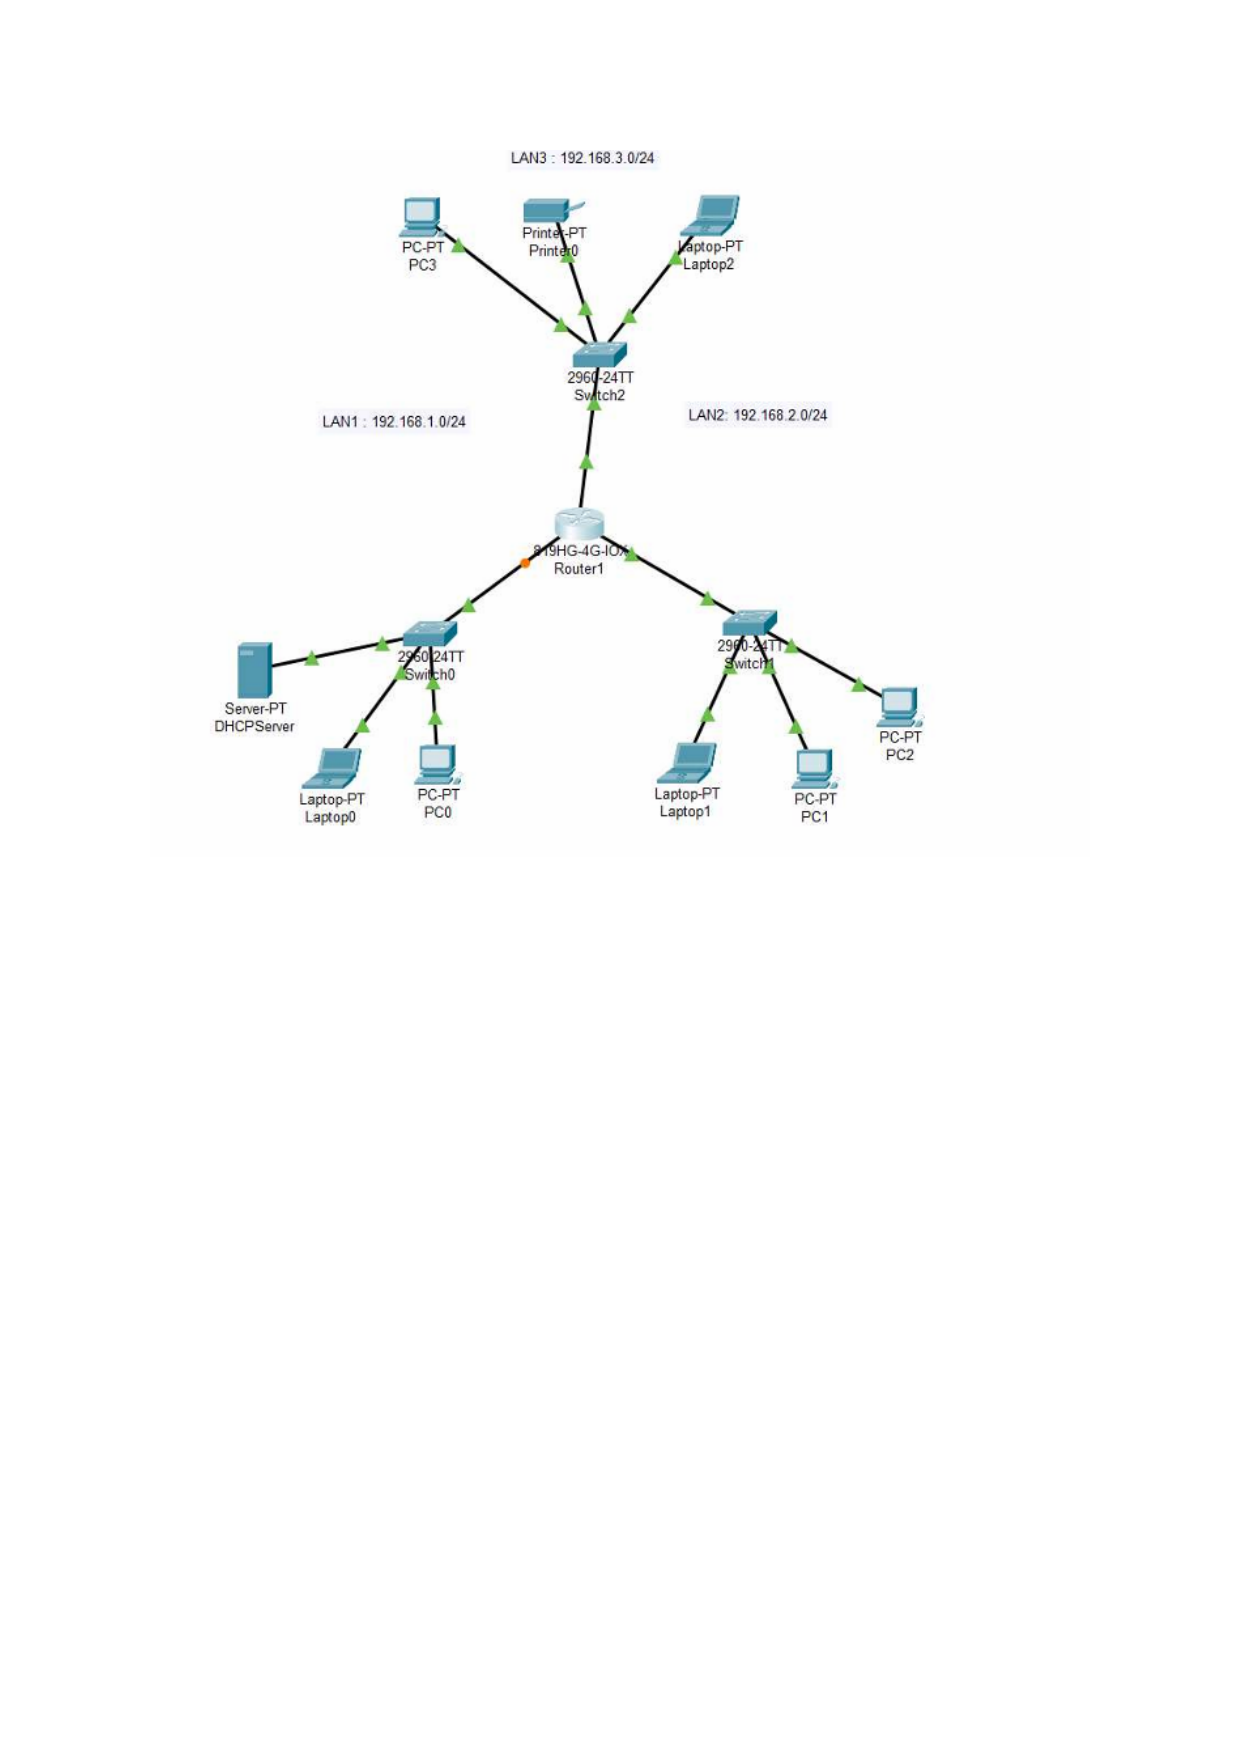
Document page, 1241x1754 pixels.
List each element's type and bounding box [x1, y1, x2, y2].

picture [150, 150, 1091, 857]
